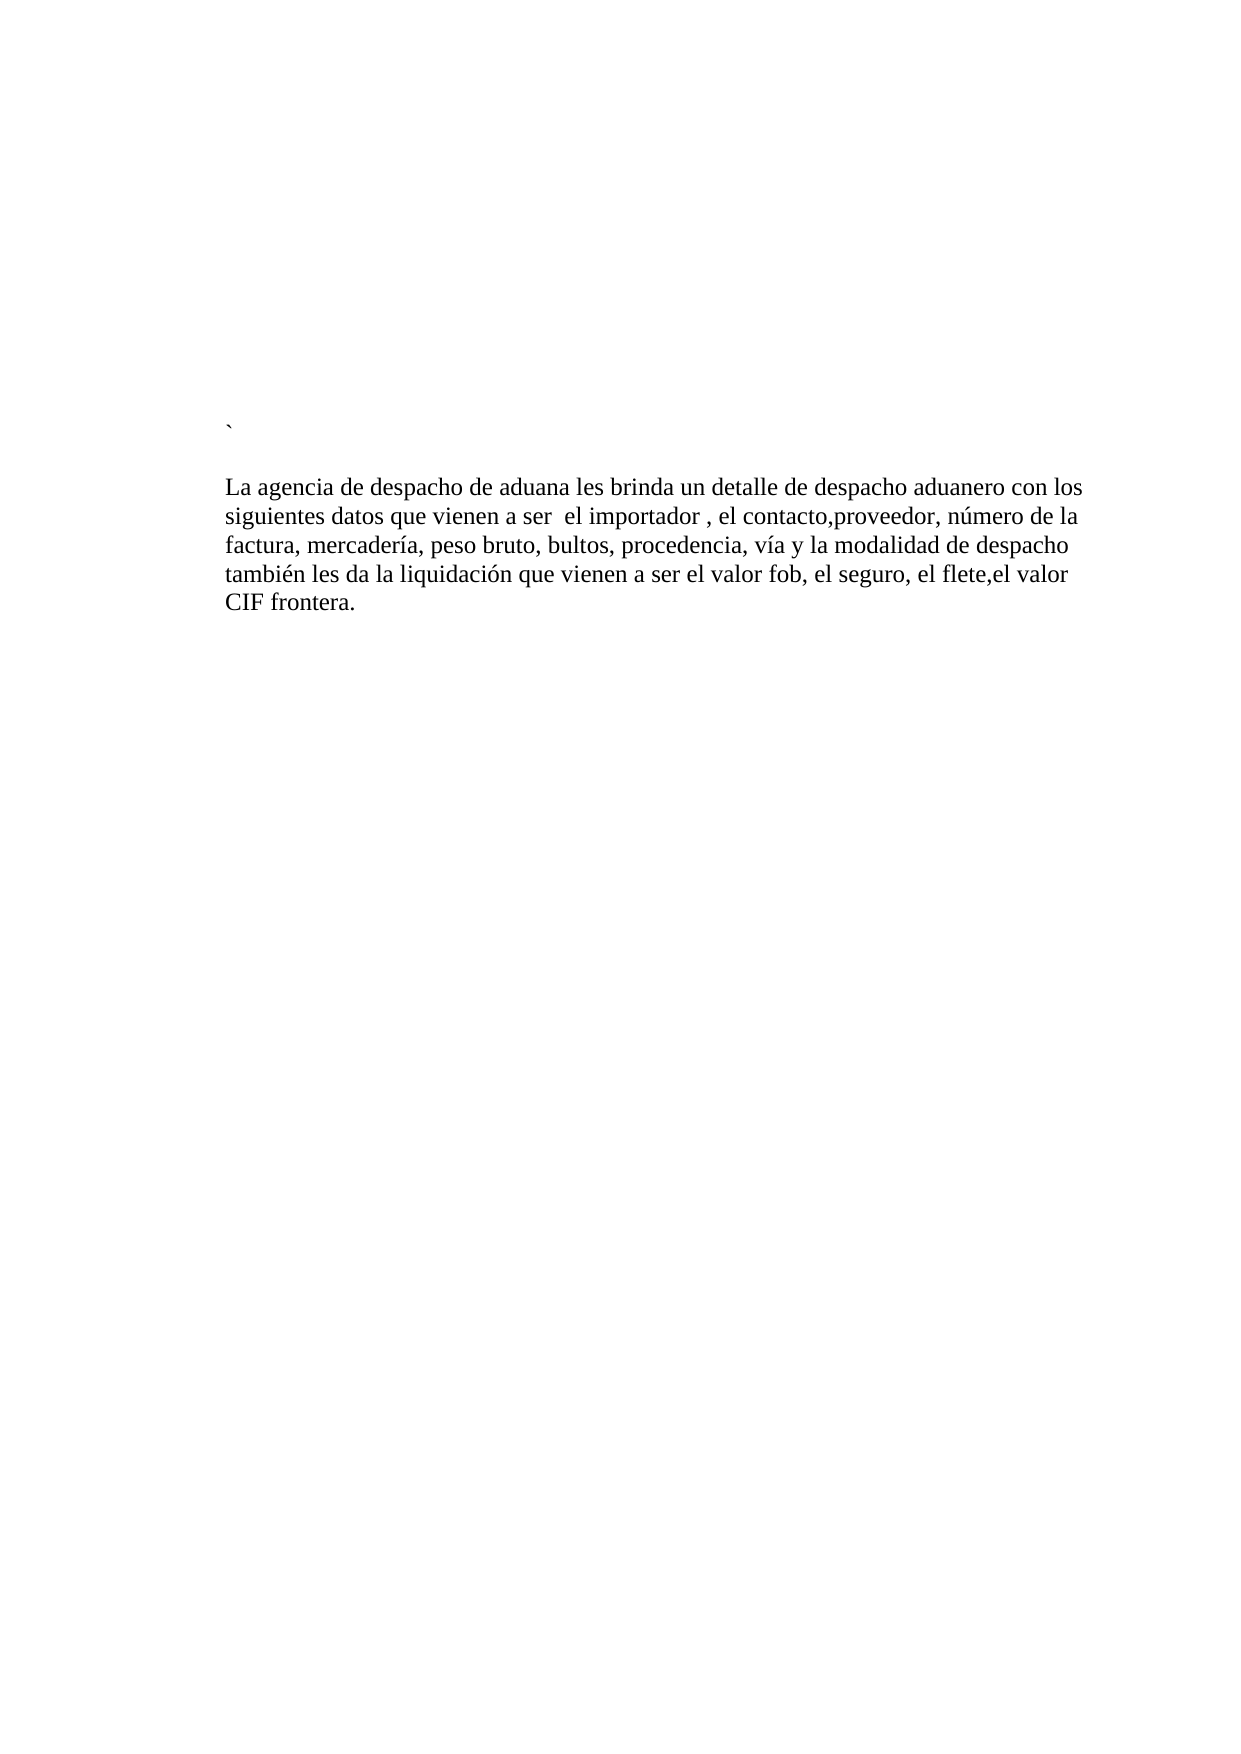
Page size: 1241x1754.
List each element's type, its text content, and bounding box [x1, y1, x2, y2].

text ` [225, 419, 1090, 447]
text La agencia de despacho de aduana les brinda un detalle de despacho aduanero con los siguientes datos que vienen a ser el importador , el contacto,proveedor, número de la factura, mercadería, peso bruto, bultos, procedencia, vía y la modalidad de despacho también les da la liquidación que vienen a ser el valor fob, el seguro, el flete,el valor CIF frontera. [225, 472, 1090, 616]
